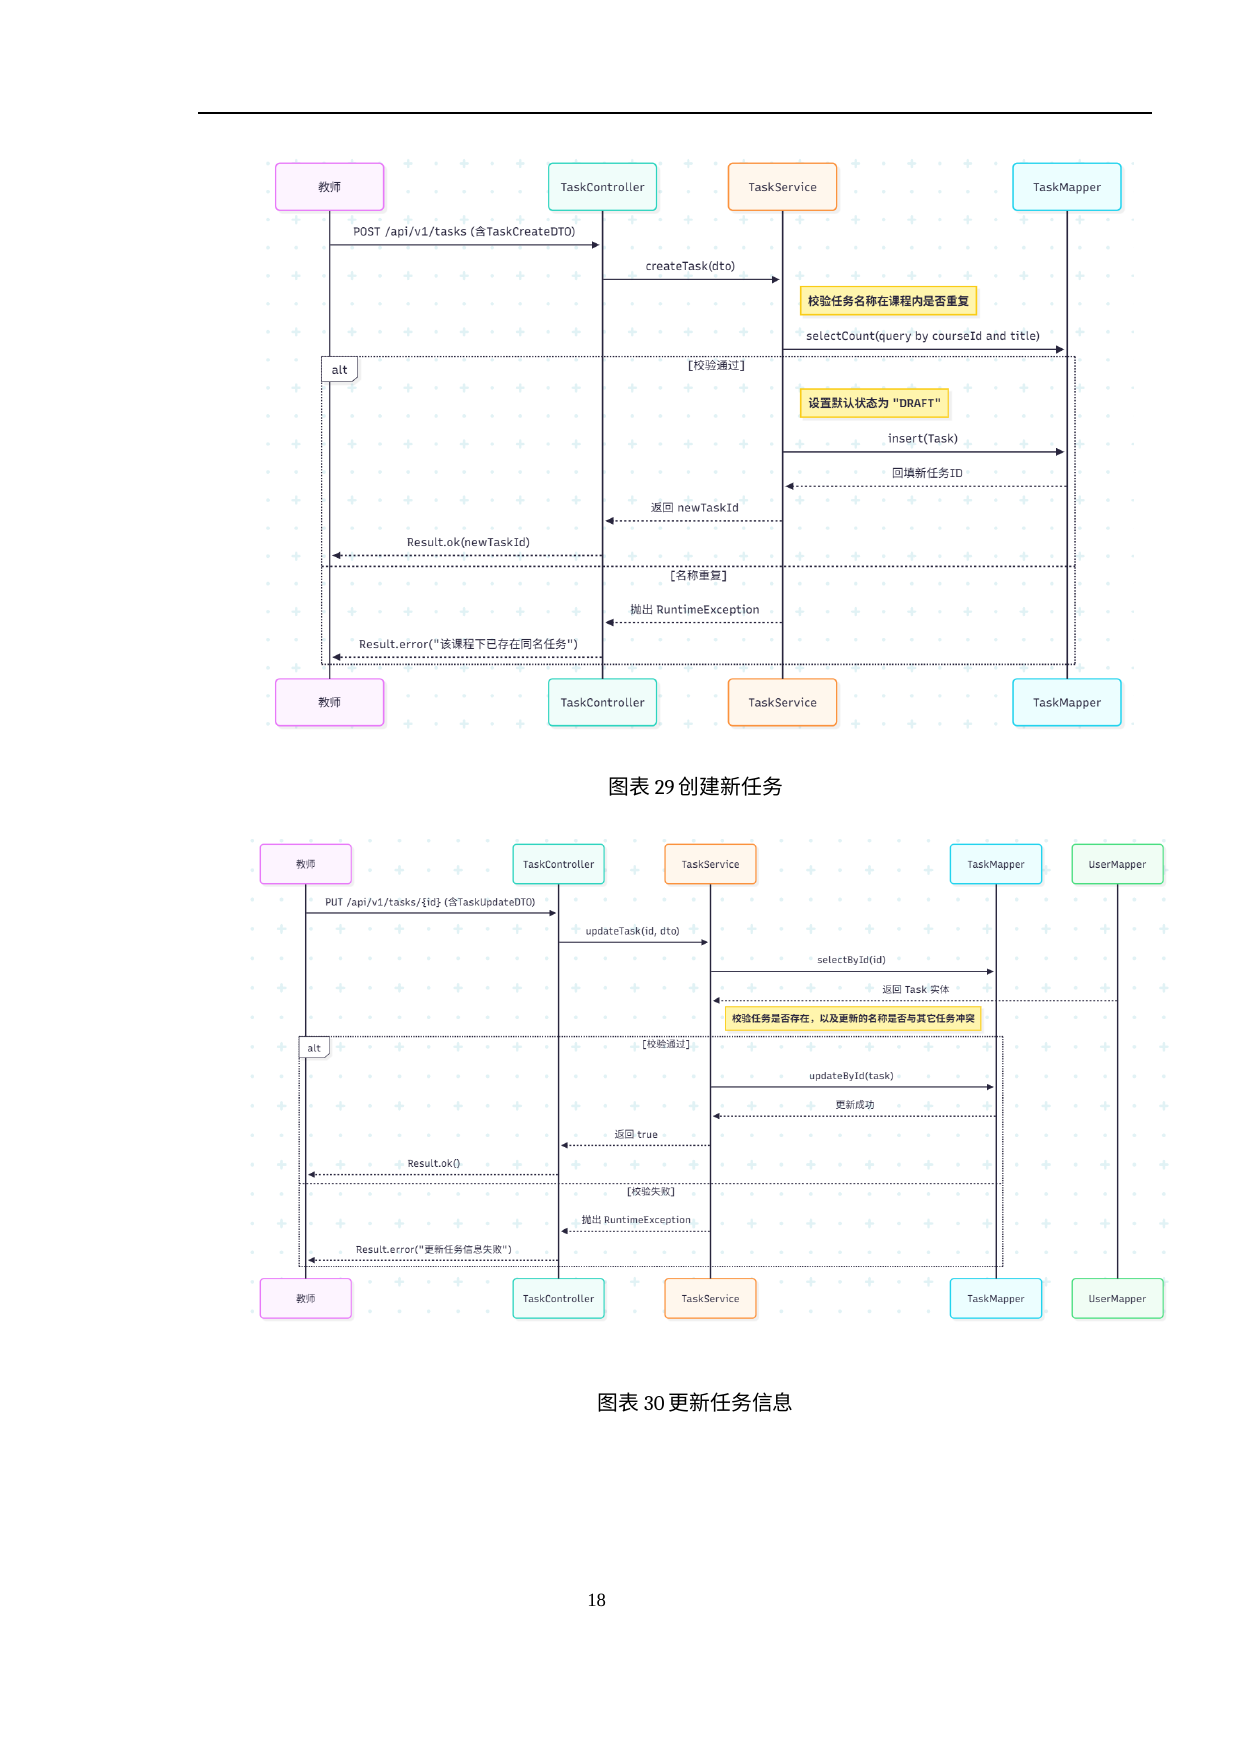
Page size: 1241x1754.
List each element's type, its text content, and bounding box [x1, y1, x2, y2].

text 图表 29创建新任务 [198, 769, 1152, 802]
picture [265, 153, 1134, 737]
text 图表 30更新任务信息 [198, 1385, 1152, 1417]
picture [247, 833, 1178, 1330]
